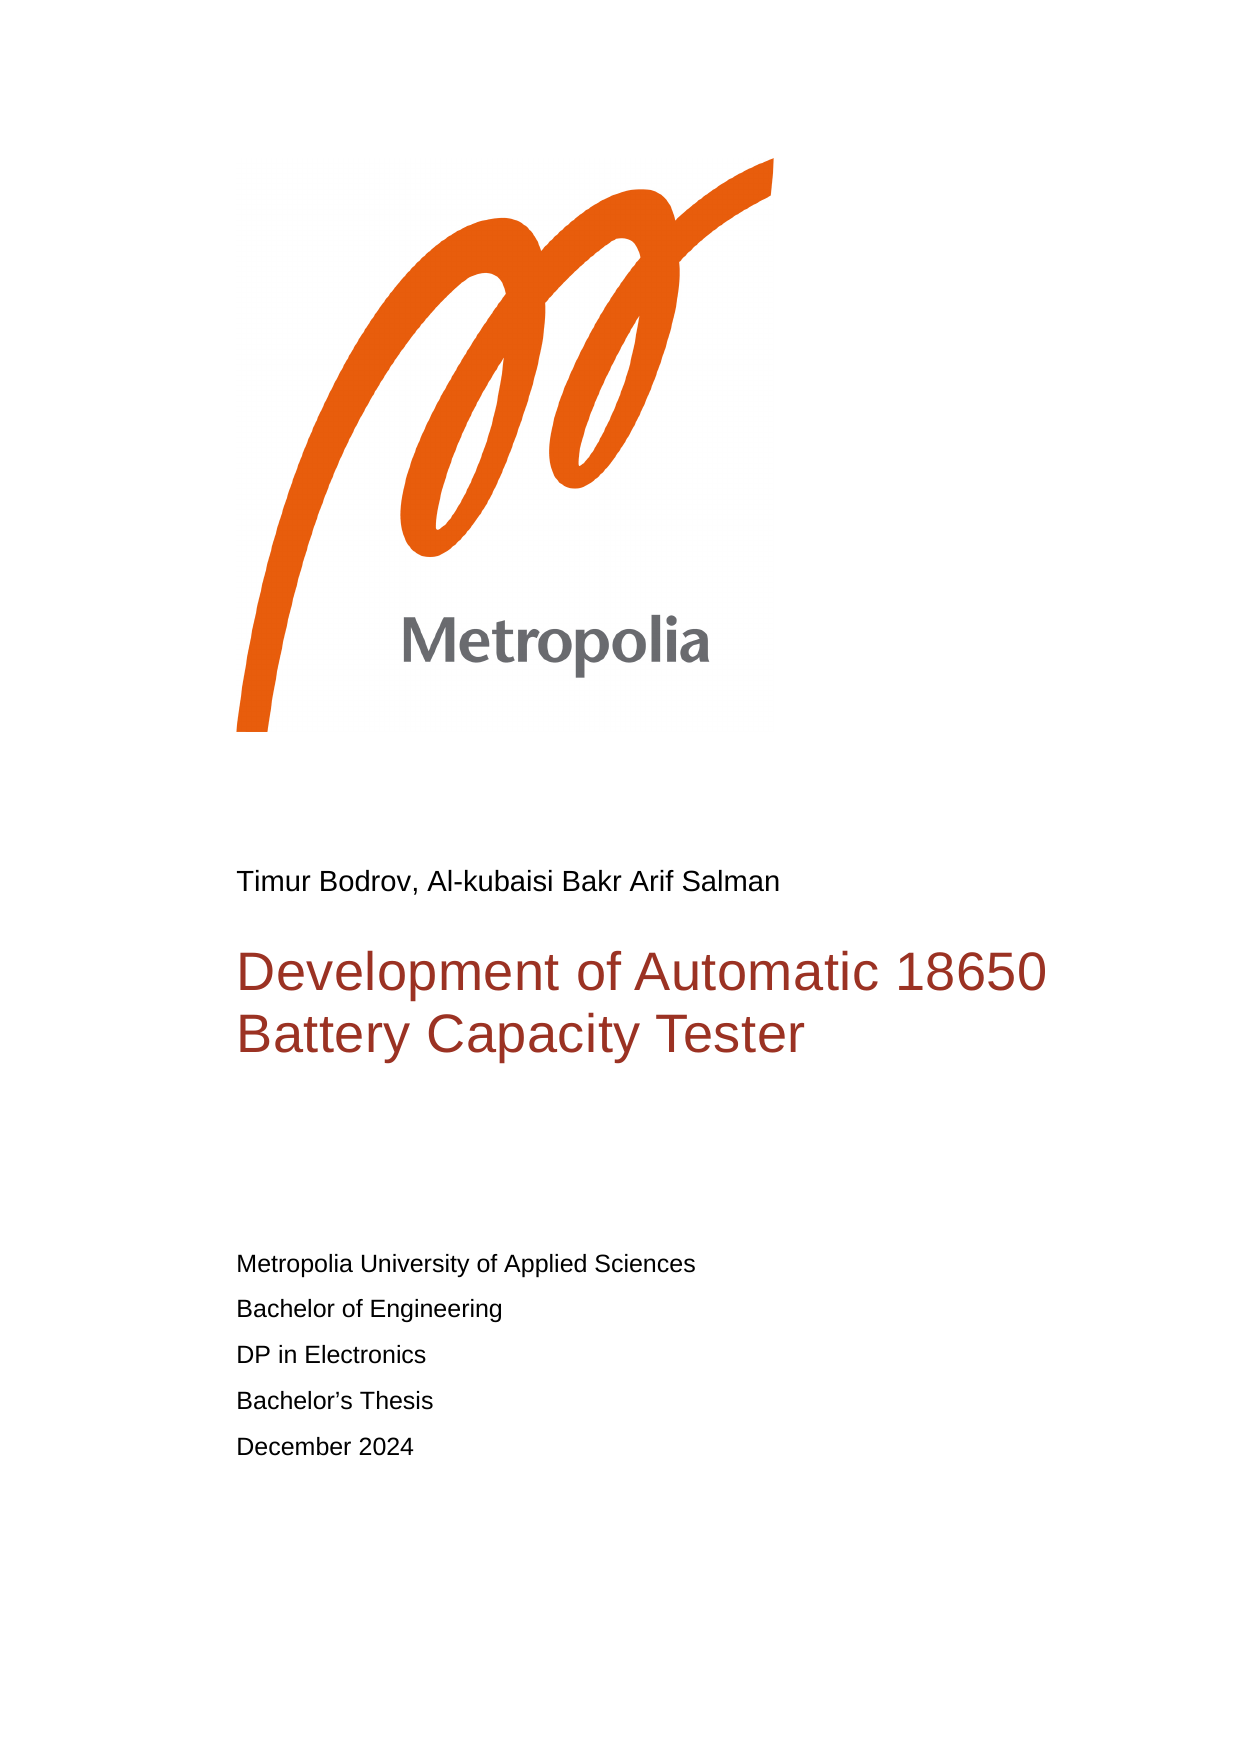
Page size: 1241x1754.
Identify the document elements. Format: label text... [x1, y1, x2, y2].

text Bachelor of Engineering [236, 1281, 1122, 1327]
text December 2024 [236, 1419, 1122, 1464]
text DP in Electronics [236, 1327, 1122, 1373]
text Bachelor’s Thesis [236, 1373, 1122, 1419]
text Timur Bodrov, Al-kubaisi Bakr Arif Salman [236, 864, 1122, 898]
title Development of Automatic 18650 Battery Capacity Tester [236, 939, 1122, 1064]
text Metropolia University of Applied Sciences [236, 1235, 1122, 1281]
picture [236, 158, 774, 732]
